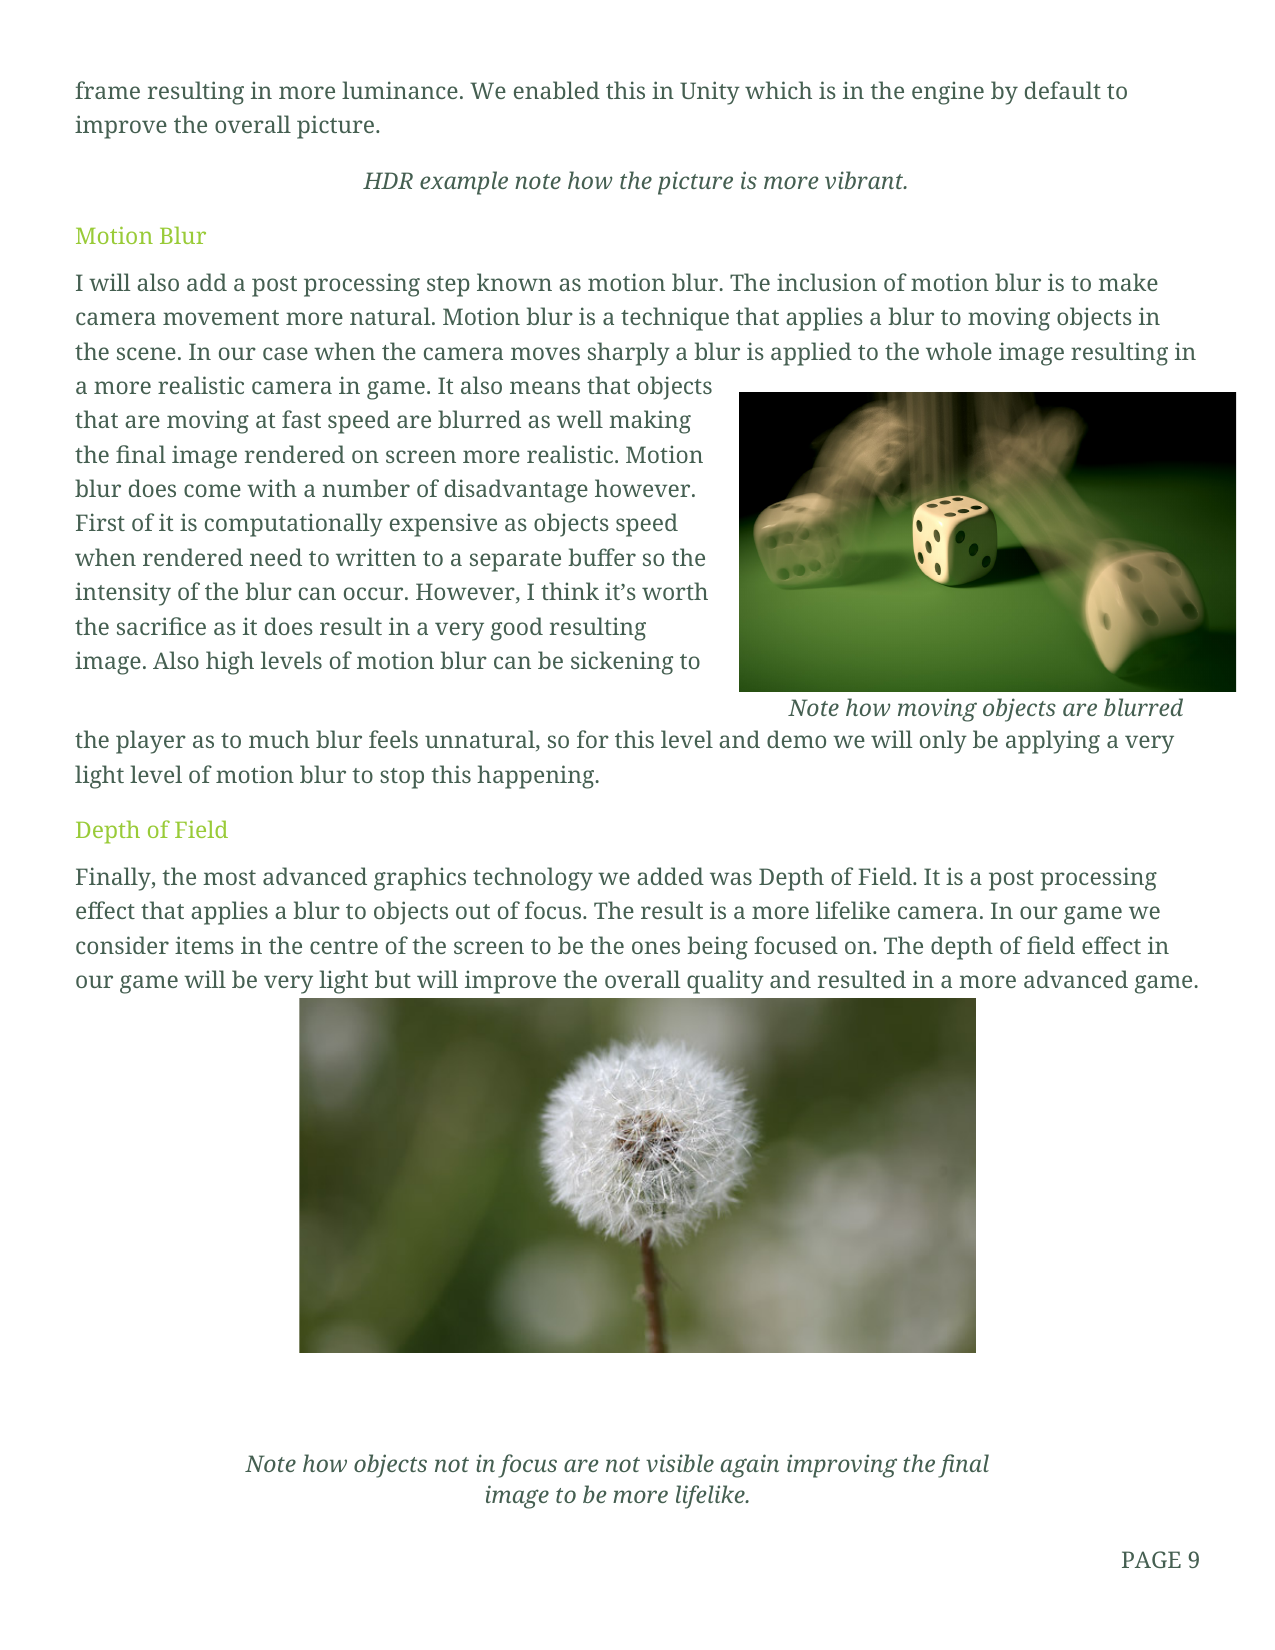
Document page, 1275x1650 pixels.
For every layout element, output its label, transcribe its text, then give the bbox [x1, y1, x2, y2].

text To make the game more immersive we utilise HDR known as High Dynamic Range which is a new technique that makes a games image more photorealistic by adding a post processing step where lighting values are no longer clamped and a greater dynamic range of lighting values is applied to the frame resulting in more luminance. We enabled this in Unity which is in the engine by default to improve the overall picture. [75, 75, 1200, 141]
subtitle Motion Blur [75, 220, 1200, 251]
picture [299, 998, 976, 1353]
text I will also add a post processing step known as motion blur. The inclusion of motion blur is to make camera movement more natural. Motion blur is a technique that applies a blur to moving objects in the scene. In our case when the camera moves sharply a blur is applied to the whole image resulting in a more realistic camera in game. It also means that objects that are moving at fast speed are blurred as well making the final image rendered on screen more realistic. Motion blur does come with a number of disadvantage however. First of it is computationally expensive as objects speed when rendered need to written to a separate buffer so the intensity of the blur can occur. However, I think it’s worth the sacrifice as it does result in a very good resulting image. Also high levels of motion blur can be sickening to the player as to much blur feels unnatural, so for this level and demo we will only be applying a very light level of motion blur to stop this happening. [75, 267, 1200, 790]
picture [739, 392, 1236, 692]
text HDR example note how the picture is more vibrant. [75, 164, 1200, 196]
subtitle Depth of Field [75, 814, 1200, 845]
text Finally, the most advanced graphics technology we added was Depth of Field. It is a post processing effect that applies a blur to objects out of focus. The result is a more lifelike camera. In our game we consider items in the centre of the screen to be the ones being focused on. The depth of field effect in our game will be very light but will improve the overall quality and resulted in a more advanced game. [75, 861, 1200, 995]
